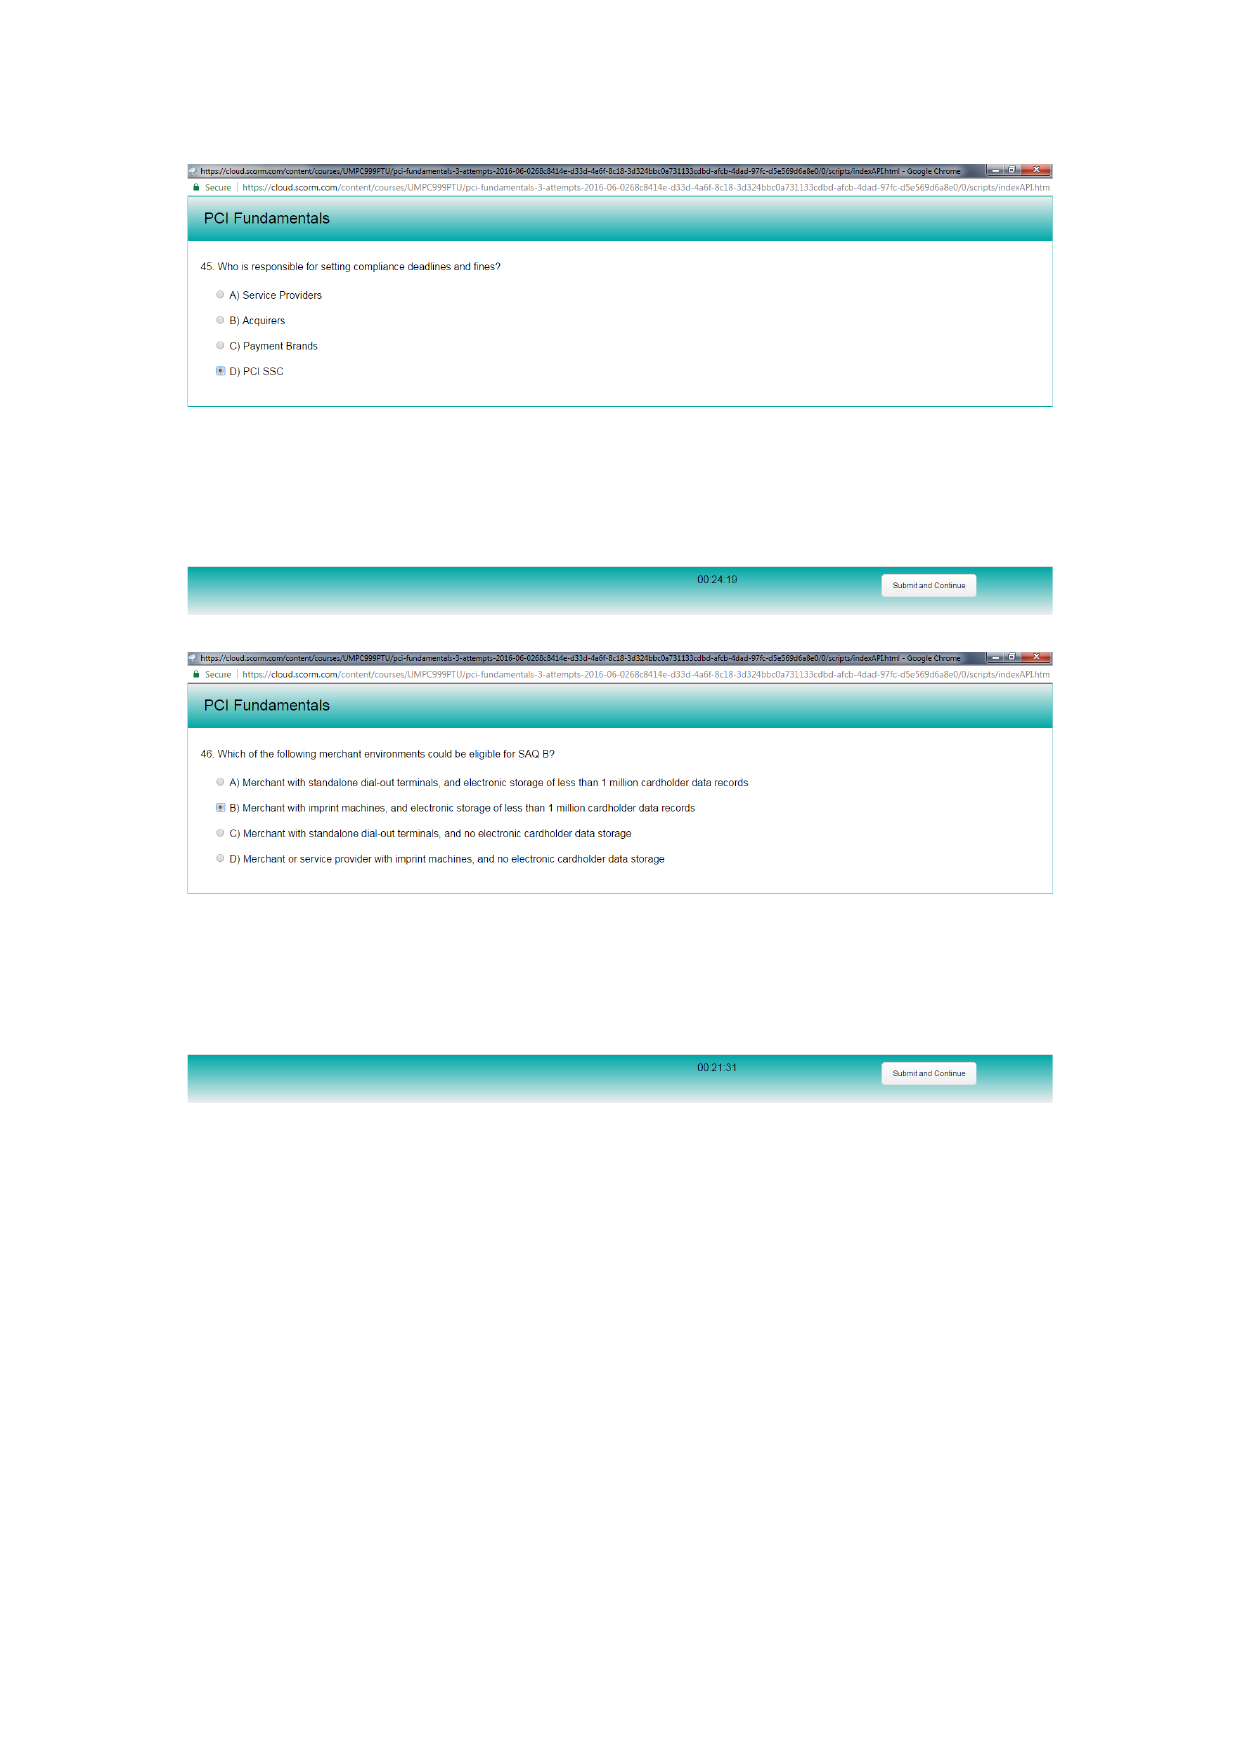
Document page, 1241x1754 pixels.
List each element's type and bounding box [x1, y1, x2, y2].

picture [187, 164, 1053, 626]
picture [187, 652, 1053, 1114]
